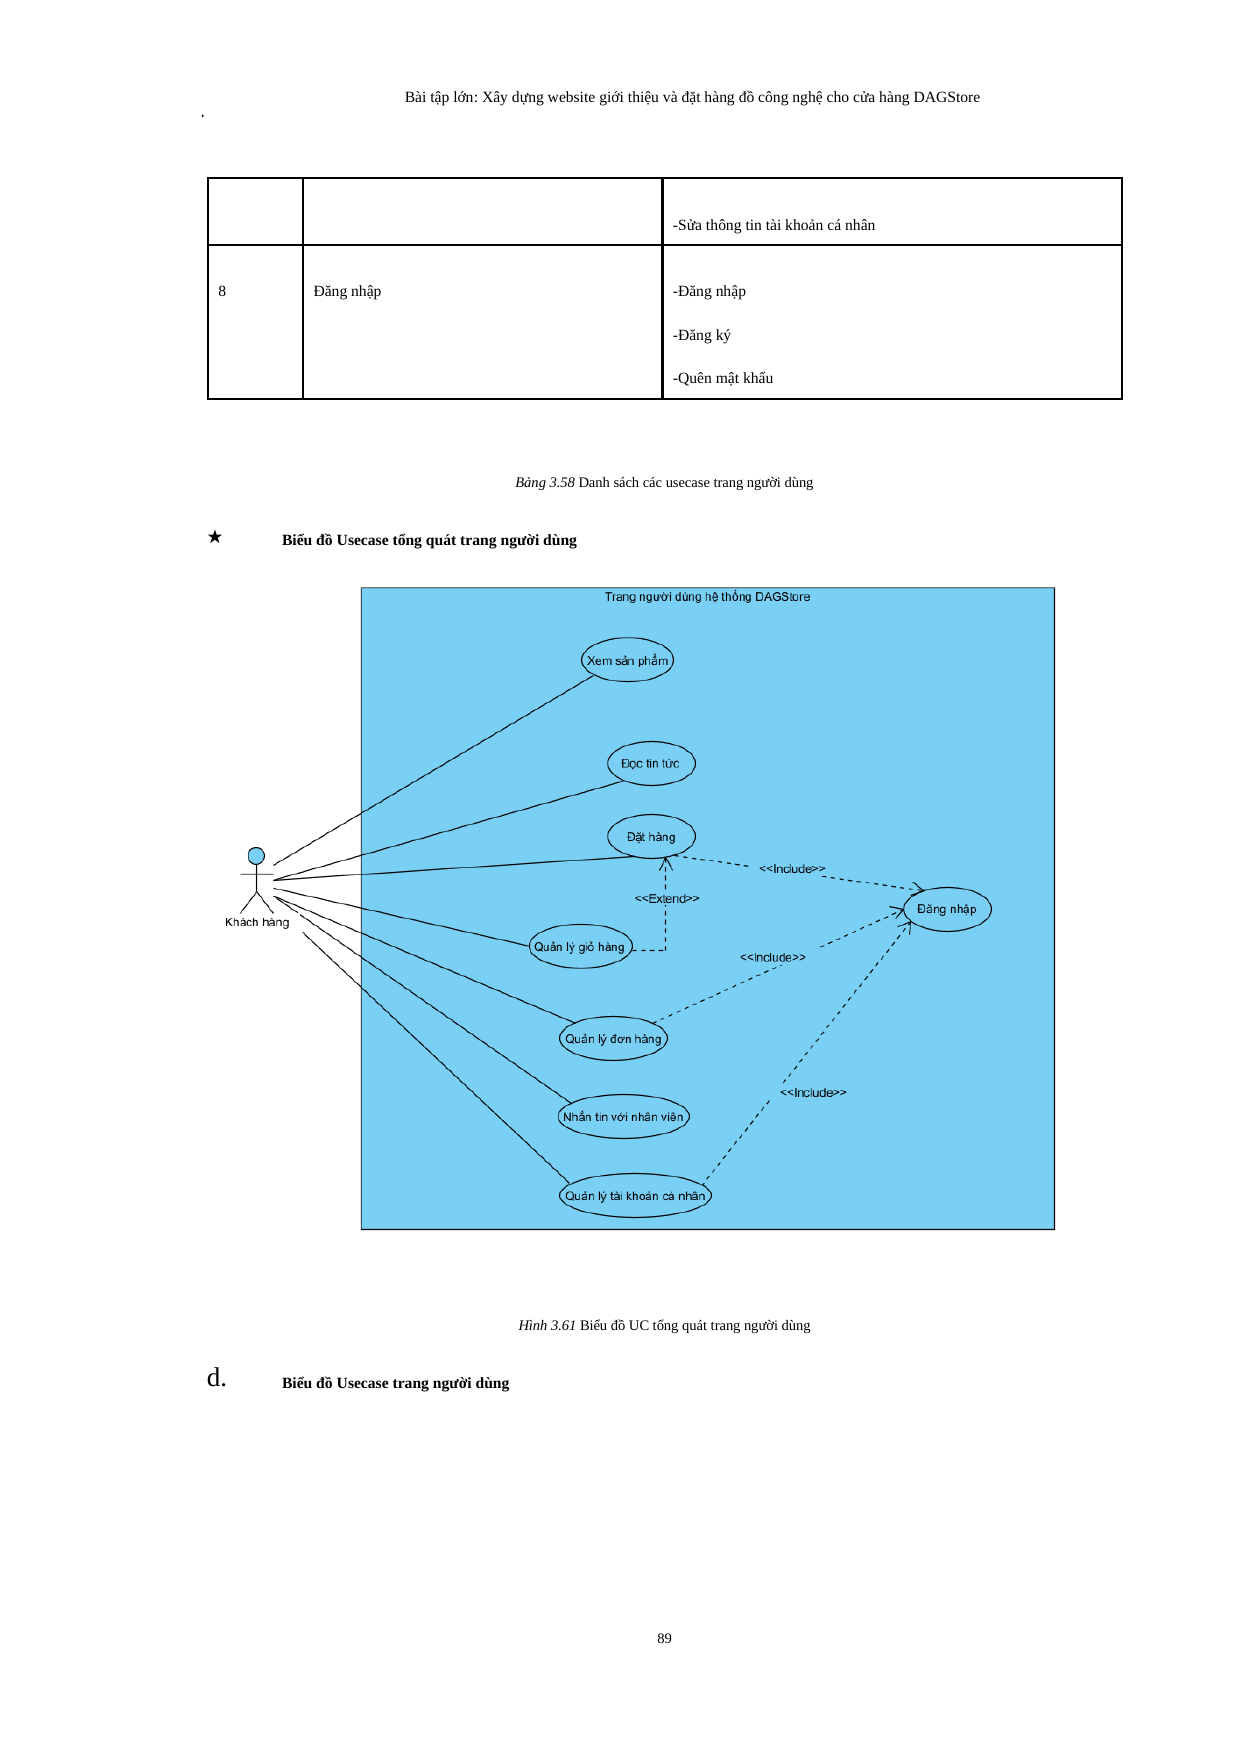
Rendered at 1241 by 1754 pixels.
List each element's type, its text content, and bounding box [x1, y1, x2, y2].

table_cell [304, 179, 661, 244]
table_cell 8 [209, 246, 302, 398]
text Hình 3.61 Biểu đồ UC tổng quát trang người dùng [207, 1305, 1122, 1334]
list Biểu đồ Usecase trang người dùng [207, 1361, 1122, 1392]
list Biểu đồ Usecase tổng quát trang người dùng [207, 518, 1122, 549]
table_cell 7 [209, 179, 302, 244]
table_cell Đăng nhập [304, 246, 661, 398]
table_cell -Đăng nhập -Đăng ký -Quên mật khẩu [664, 246, 1121, 398]
text Bảng 3.58 Danh sách các usecase trang người dùng [207, 462, 1122, 491]
picture [206, 573, 1122, 1256]
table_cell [664, 179, 1121, 244]
